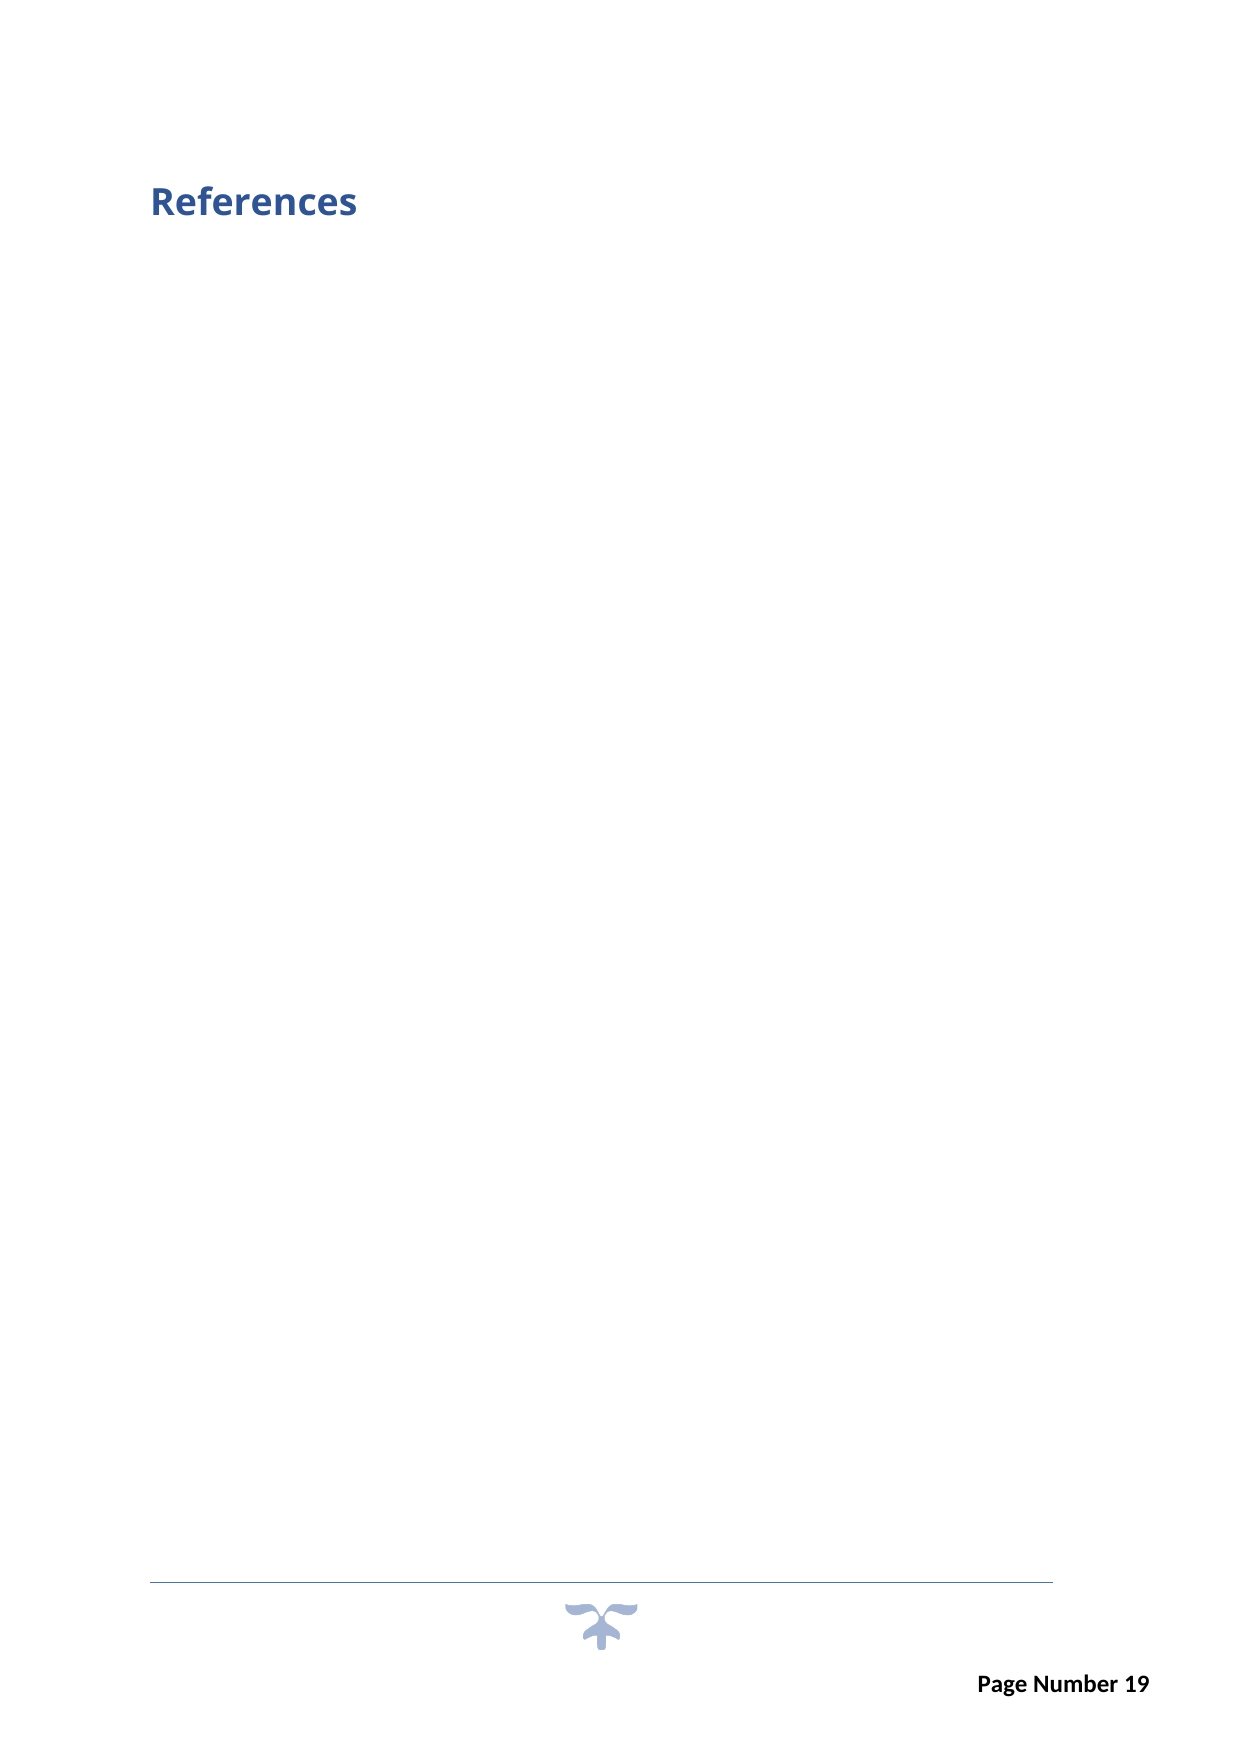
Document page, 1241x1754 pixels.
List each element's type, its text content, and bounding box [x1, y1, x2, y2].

subtitle References [150, 175, 1090, 226]
